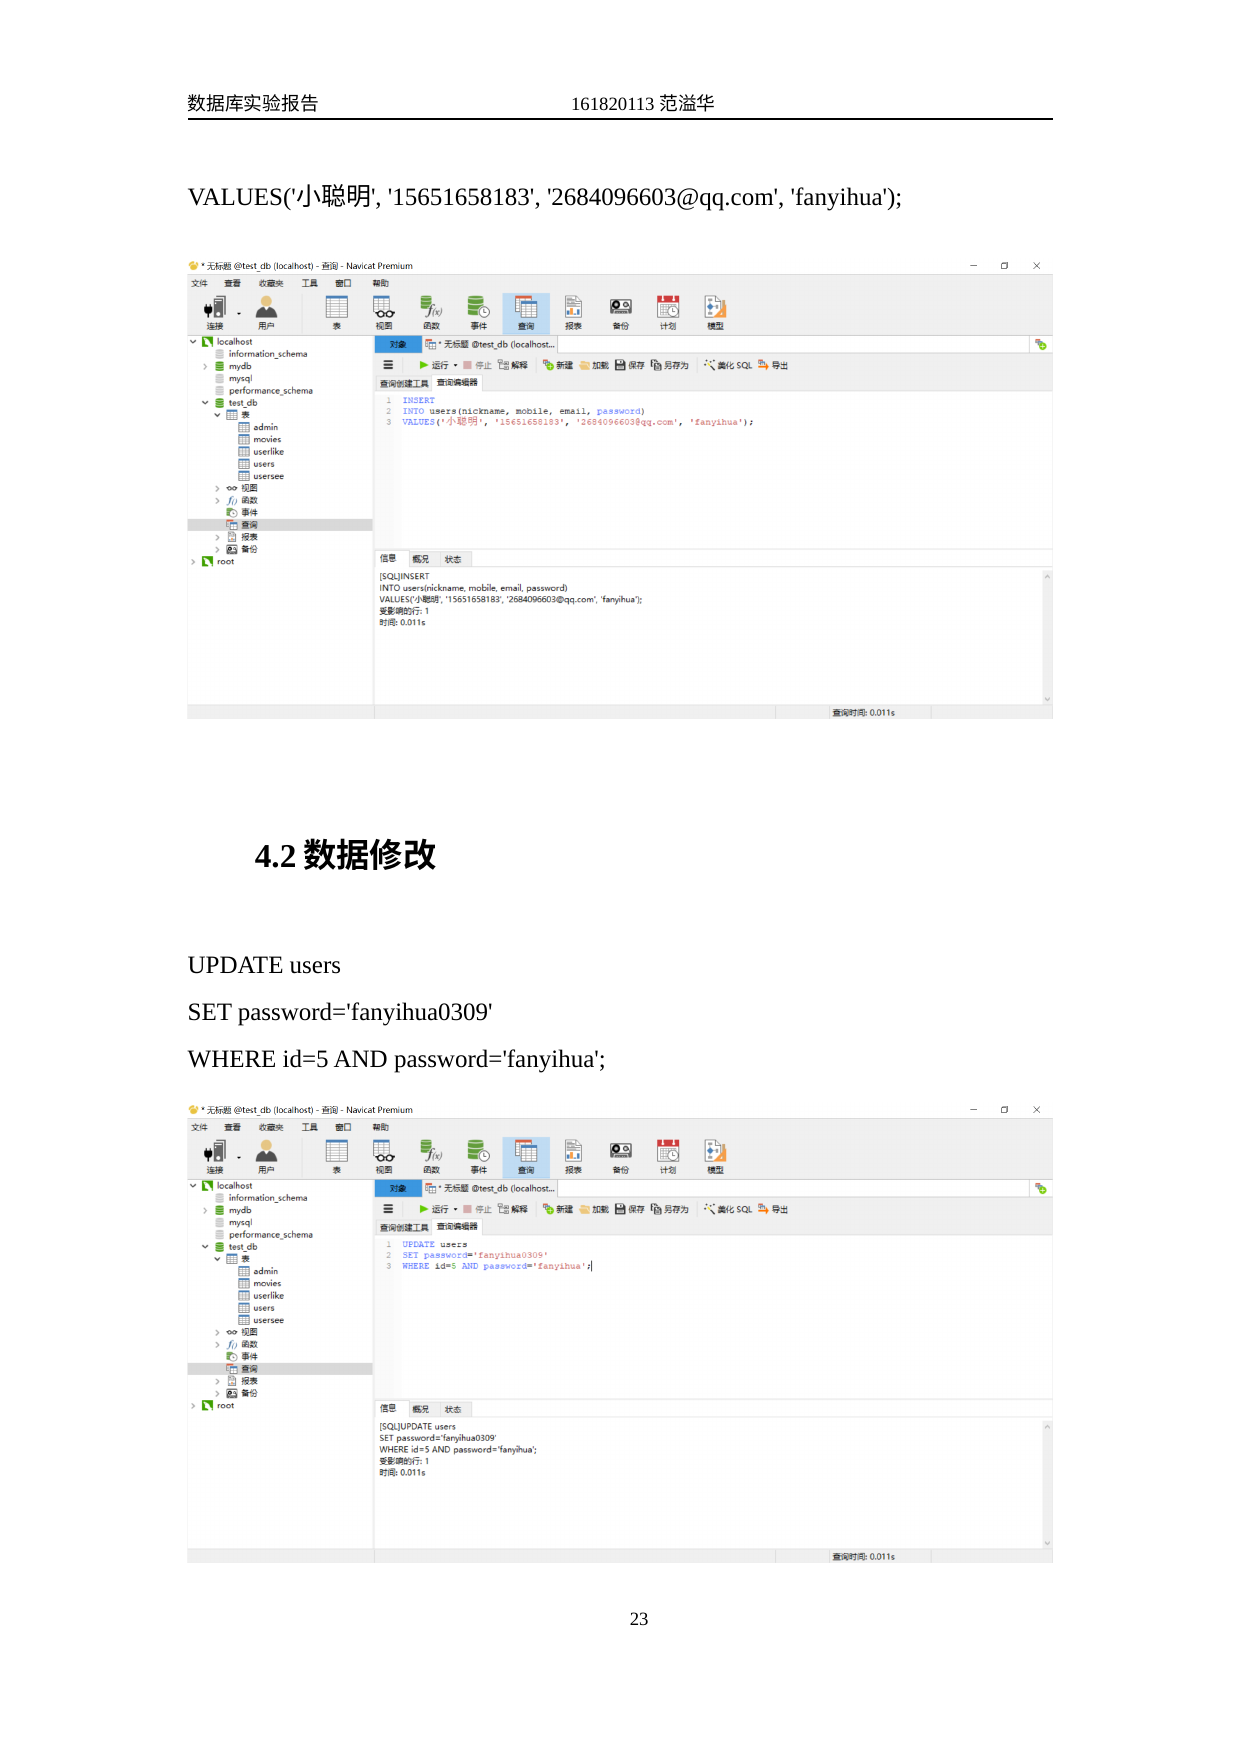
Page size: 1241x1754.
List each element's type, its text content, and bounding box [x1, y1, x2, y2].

subtitle 4.2数据修改 [187, 821, 1053, 886]
picture [187, 258, 1053, 719]
picture [187, 1102, 1053, 1563]
text WHERE id=5 AND password='fanyihua'; [187, 1042, 1053, 1074]
text UPDATE users [187, 948, 1053, 981]
text VALUES('小聪明', '15651658183', '2684096603@qq.com', 'fanyihua'); [187, 162, 1053, 227]
text SET password='fanyihua0309' [187, 995, 1053, 1027]
